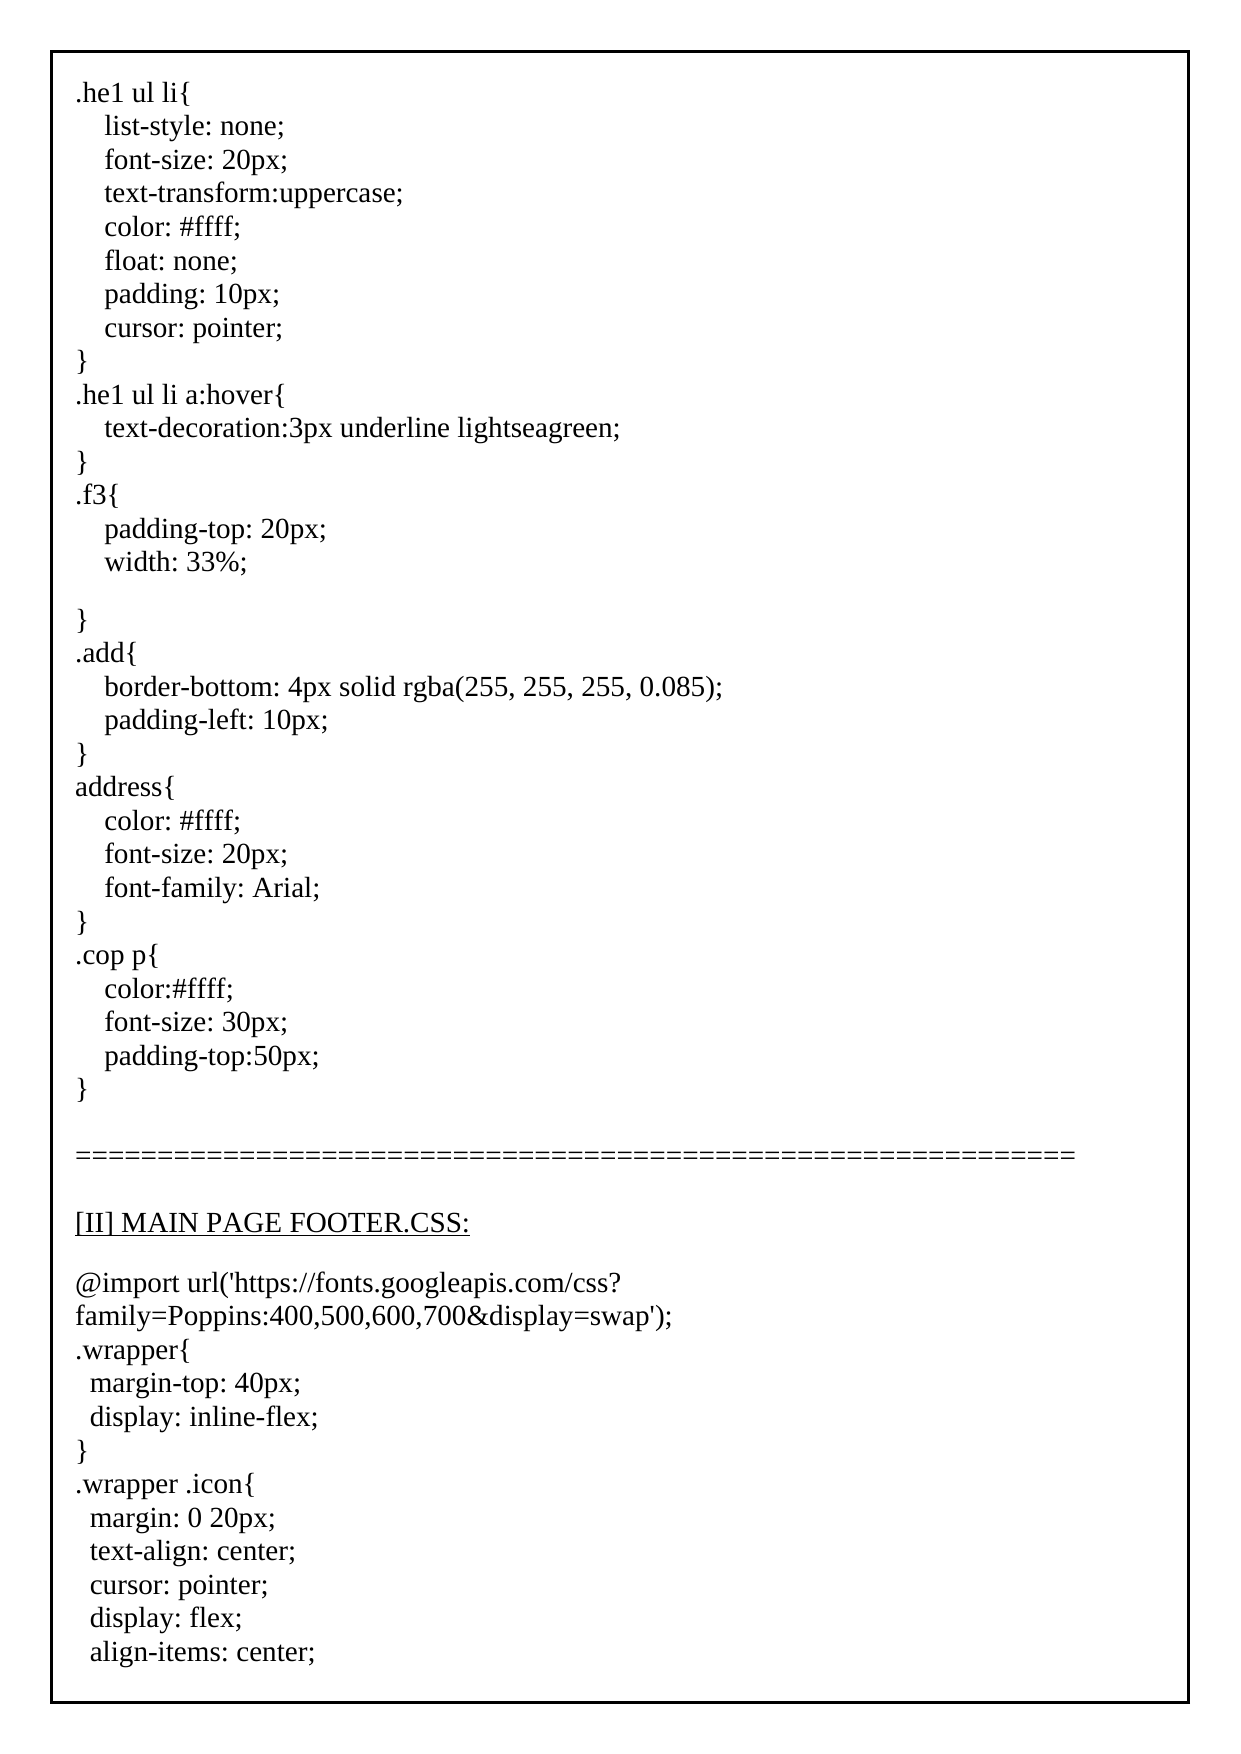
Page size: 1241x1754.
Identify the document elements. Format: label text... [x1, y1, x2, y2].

text cursor: pointer; [75, 1567, 1165, 1600]
text @import url('https://fonts.googleapis.com/css?family=Poppins:400,500,600,700&display=swap'); [75, 1265, 1165, 1332]
text .wrapper{ [75, 1332, 1165, 1366]
text } [75, 1433, 1165, 1466]
text font-size: 20px; [75, 837, 1165, 870]
text .he1 ul li{ [75, 75, 1165, 108]
text display: inline-flex; [75, 1399, 1165, 1433]
text font-size: 30px; [75, 1004, 1165, 1038]
text color: #ffff; [75, 803, 1165, 837]
text [II] MAIN PAGE FOOTER.CSS: [75, 1206, 1165, 1239]
text } [75, 1071, 1165, 1105]
text color: #ffff; [75, 209, 1165, 243]
text display: flex; [75, 1600, 1165, 1634]
text text-decoration:3px underline lightseagreen; [75, 410, 1165, 444]
text font-family: Arial; [75, 870, 1165, 904]
text text-transform:uppercase; [75, 176, 1165, 209]
text padding-top:50px; [75, 1038, 1165, 1071]
text float: none; [75, 243, 1165, 276]
text .add{ [75, 635, 1165, 669]
text margin-top: 40px; [75, 1366, 1165, 1399]
text ============================================================= [75, 1138, 1165, 1172]
text } [75, 602, 1165, 635]
text border-bottom: 4px solid rgba(255, 255, 255, 0.085); [75, 669, 1165, 702]
text padding-left: 10px; [75, 702, 1165, 736]
text margin: 0 20px; [75, 1500, 1165, 1533]
text } [75, 904, 1165, 937]
text .wrapper .icon{ [75, 1466, 1165, 1500]
text padding-top: 20px; [75, 511, 1165, 544]
text list-style: none; [75, 108, 1165, 142]
text font-size: 20px; [75, 142, 1165, 176]
text } [75, 343, 1165, 377]
text padding: 10px; [75, 276, 1165, 310]
text .f3{ [75, 477, 1165, 511]
text .he1 ul li a:hover{ [75, 377, 1165, 410]
text .cop p{ [75, 937, 1165, 971]
text } [75, 736, 1165, 769]
text text-align: center; [75, 1533, 1165, 1567]
text align-items: center; [75, 1634, 1165, 1667]
text width: 33%; [75, 544, 1165, 578]
text address{ [75, 769, 1165, 803]
text cursor: pointer; [75, 310, 1165, 343]
text } [75, 444, 1165, 477]
text color:#ffff; [75, 971, 1165, 1004]
